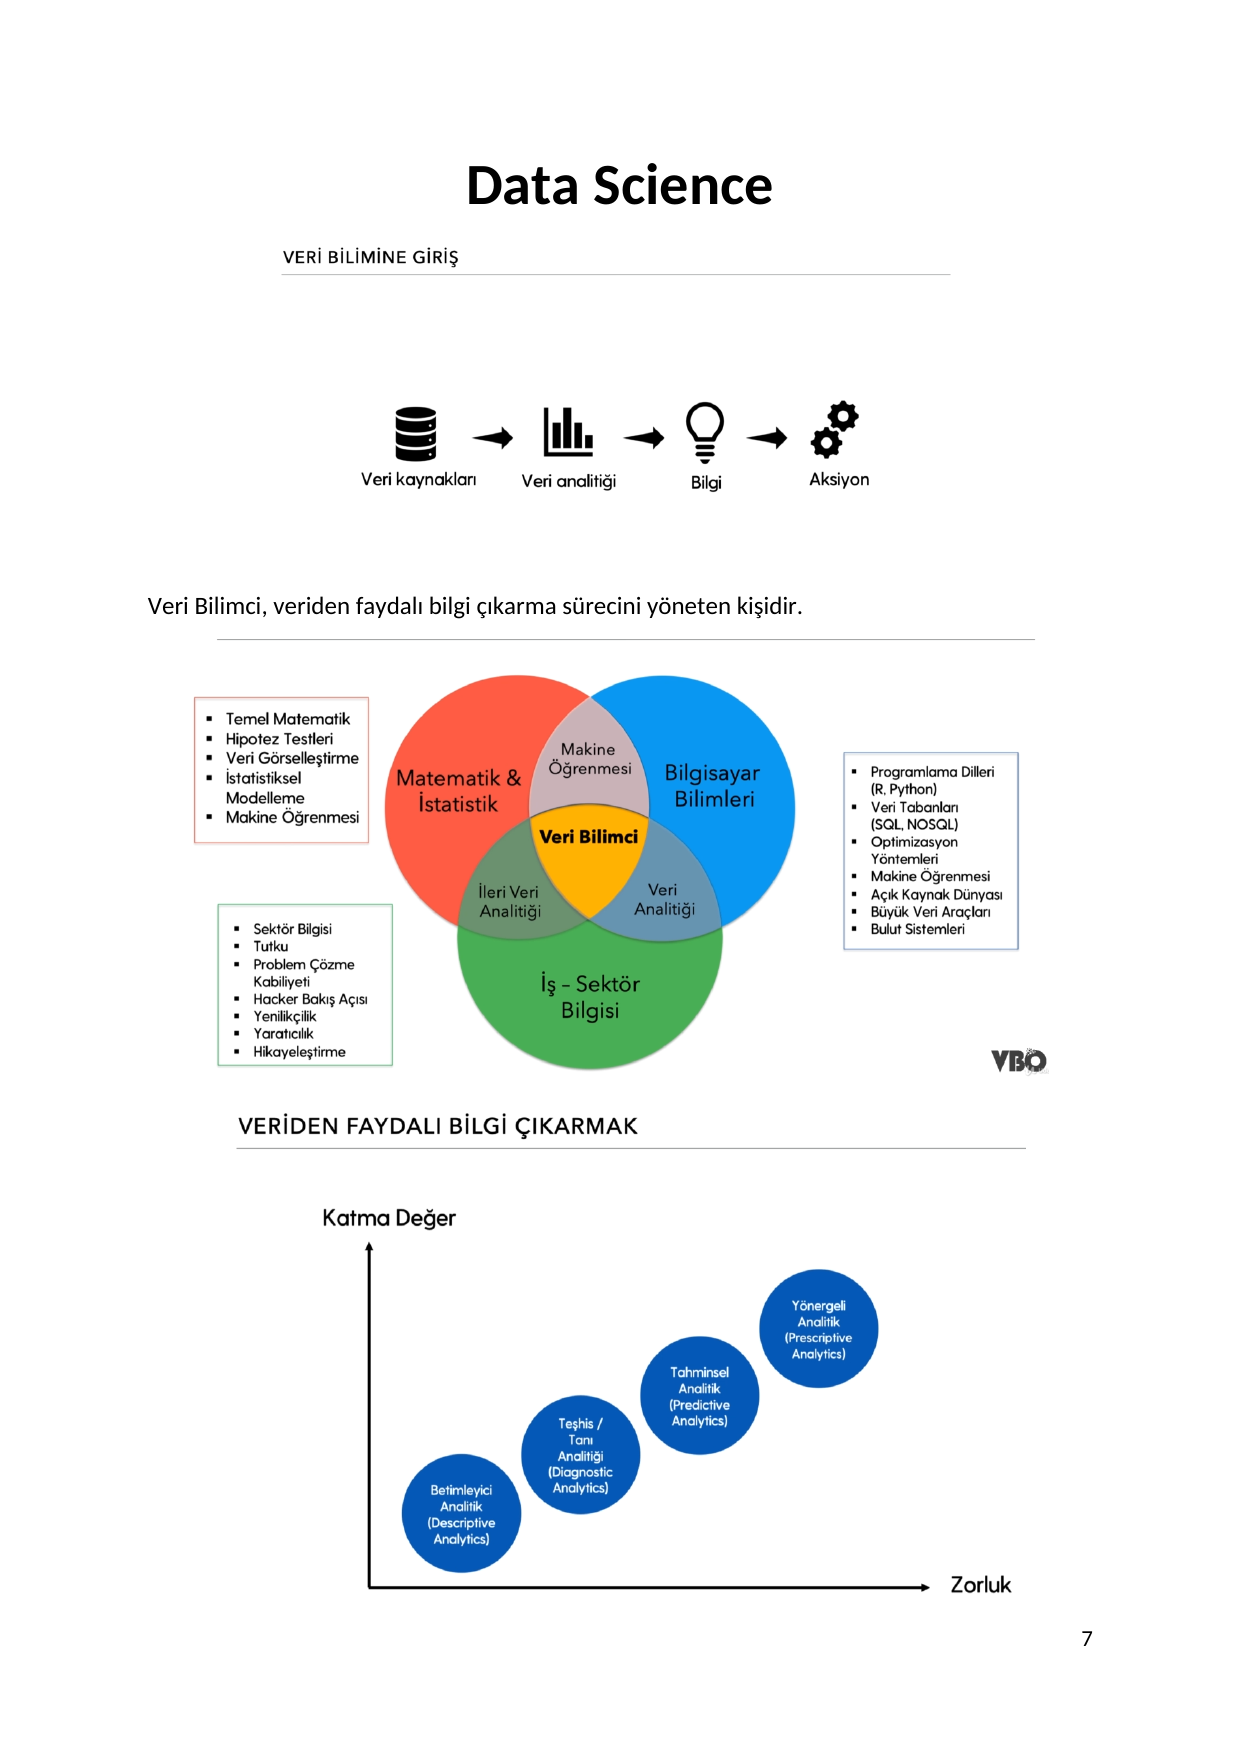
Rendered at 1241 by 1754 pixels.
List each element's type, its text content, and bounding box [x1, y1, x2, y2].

text Data Science [148, 148, 1092, 219]
picture [273, 241, 967, 571]
picture [191, 639, 1049, 1078]
picture [214, 1096, 1026, 1607]
text Veri Bilimci, veriden faydalı bilgi çıkarma sürecini yöneten kişidir. [148, 590, 1092, 620]
